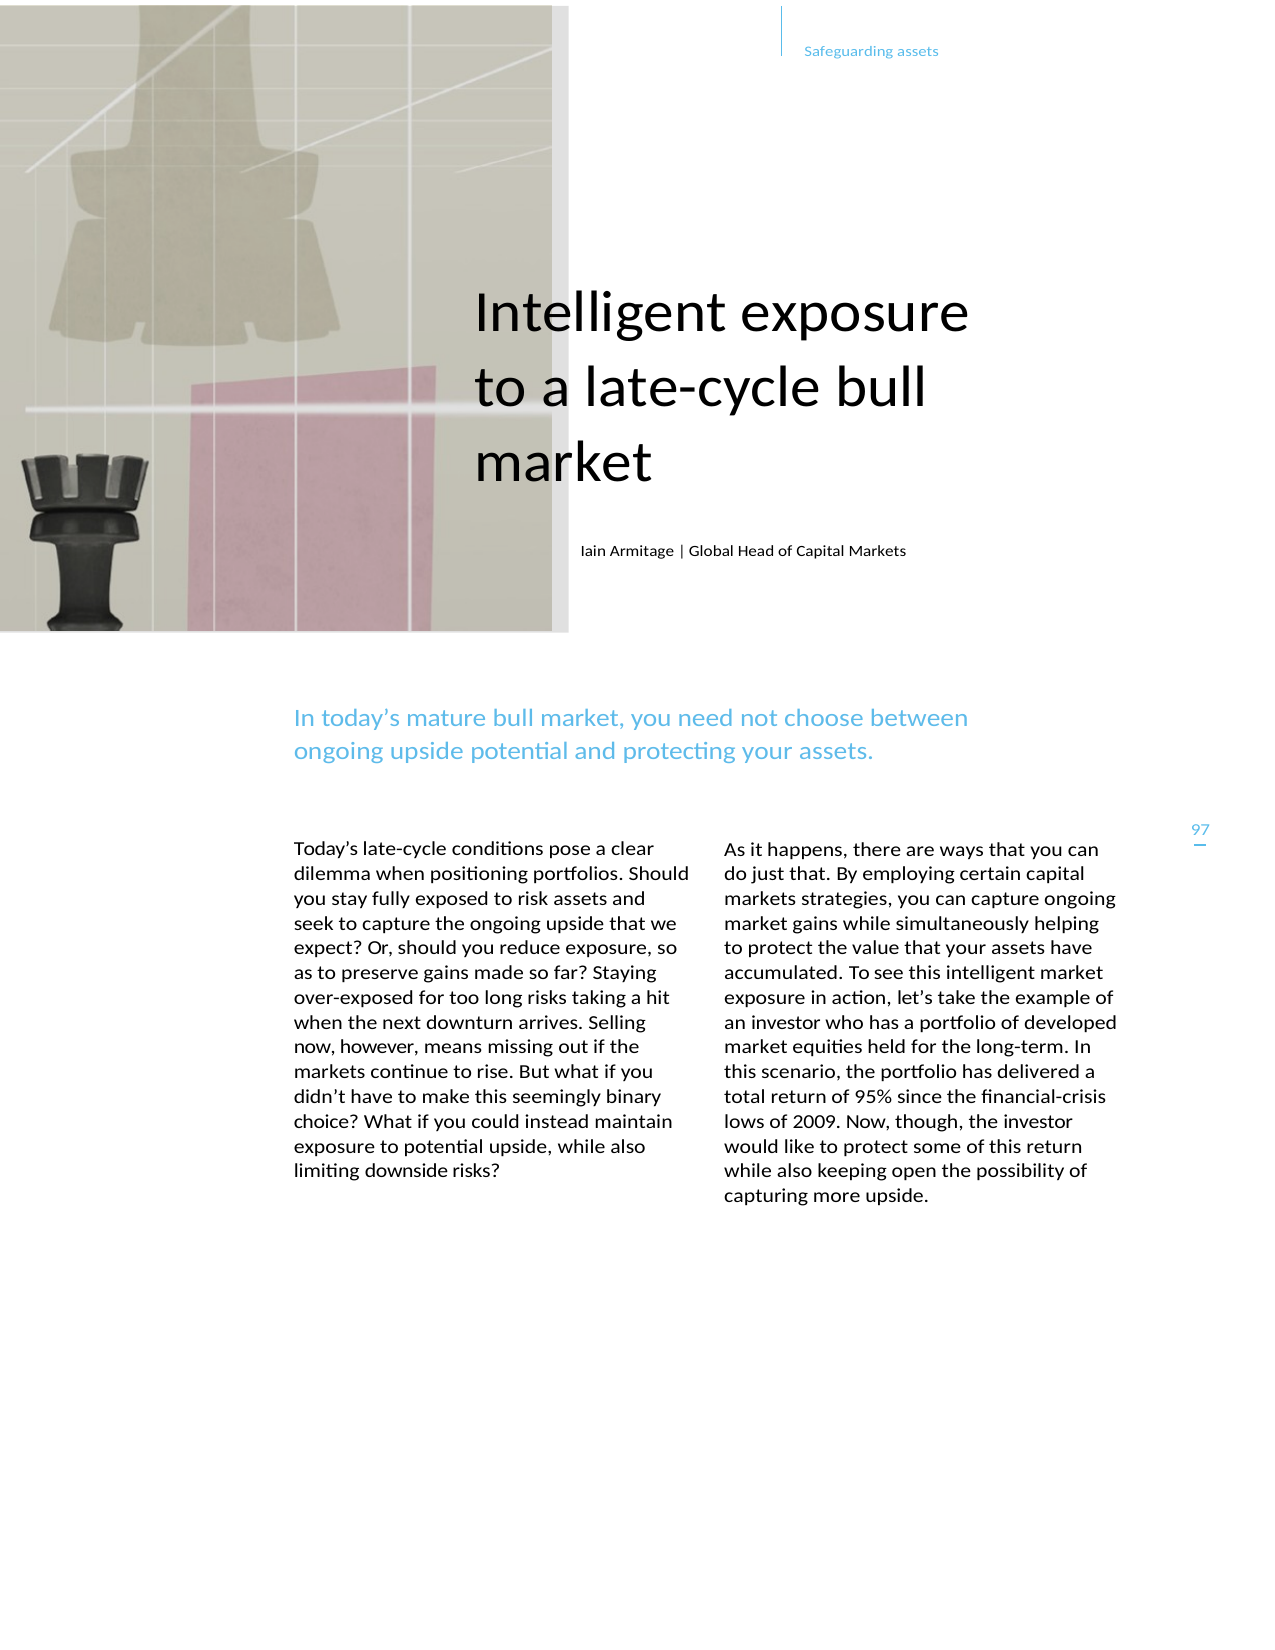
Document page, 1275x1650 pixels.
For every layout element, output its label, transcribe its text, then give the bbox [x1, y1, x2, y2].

text Today’s late-cycle conditions pose a clear dilemma when positioning portfolios. Should you stay fully exposed to risk assets and seek to capture the ongoing upside that we expect? Or, should you reduce exposure, so as to preserve gains made so far? Staying over-exposed for too long risks taking a hit when the next downturn arrives. Selling now, however, means missing out if the markets continue to rise. But what if you didn’t have to make this seemingly binary choice? What if you could instead maintain exposure to potential upside, while also limiting downside risks? [293, 836, 692, 1183]
text Safeguarding assets [804, 42, 1275, 60]
text Iain Armitage | Global Head of Capital Markets [580, 541, 1275, 560]
text 97 [697, 821, 1210, 839]
text As it happens, there are ways that you can [724, 839, 1275, 860]
text do just that. By employing certain capital markets strategies, you can capture ongoing market gains while simultaneously helping to protect the value that your assets have accumulated. To see this intelligent market exposure in action, let’s take the example of an investor who has a portfolio of developed market equities held for the long-term. In this scenario, the portfolio has delivered a total return of 95% since the financial-crisis lows of 2009. Now, though, the investor would like to protect some of this return while also keeping open the possibility of capturing more upside. [724, 861, 1118, 1208]
picture [0, 5, 552, 631]
text In today’s mature bull market, you need not choose between ongoing upside potential and protecting your assets. [293, 702, 1034, 765]
text Intelligent exposure to a late-cycle bull market [474, 275, 1016, 496]
